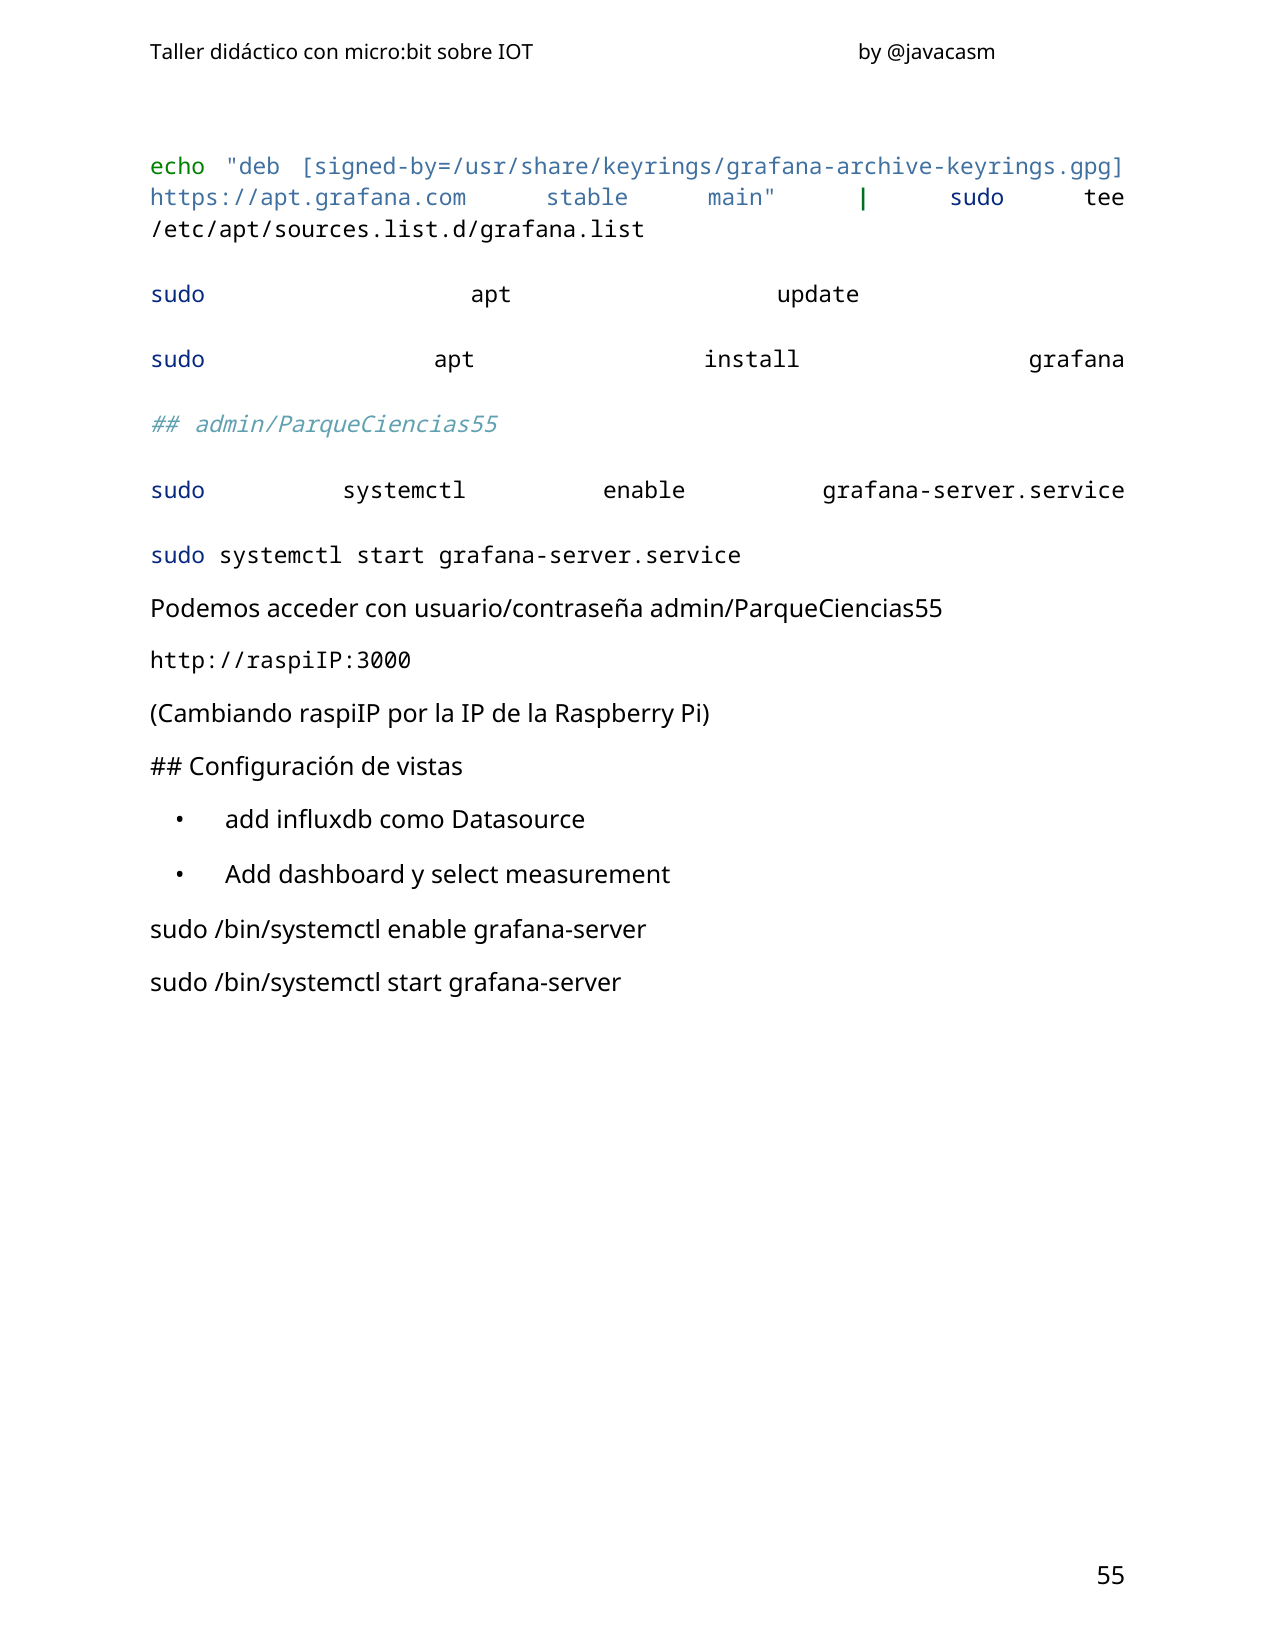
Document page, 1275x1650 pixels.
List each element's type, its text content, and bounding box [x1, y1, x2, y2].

text sudo /bin/systemctl start grafana-server [150, 964, 1125, 998]
text Podemos acceder con usuario/contraseña admin/ParqueCiencias55 [150, 591, 1125, 625]
text http://raspiIP:3000 [150, 644, 1125, 675]
text sudo /bin/systemctl enable grafana-server [150, 911, 1125, 946]
text ## Configuración de vistas [150, 749, 1125, 783]
list Add dashboard y select measurement [175, 857, 1125, 891]
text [150, 150, 1125, 570]
text (Cambiando raspiIP por la IP de la Raspberry Pi) [150, 696, 1125, 730]
list add influxdb como Datasource [175, 802, 1125, 836]
